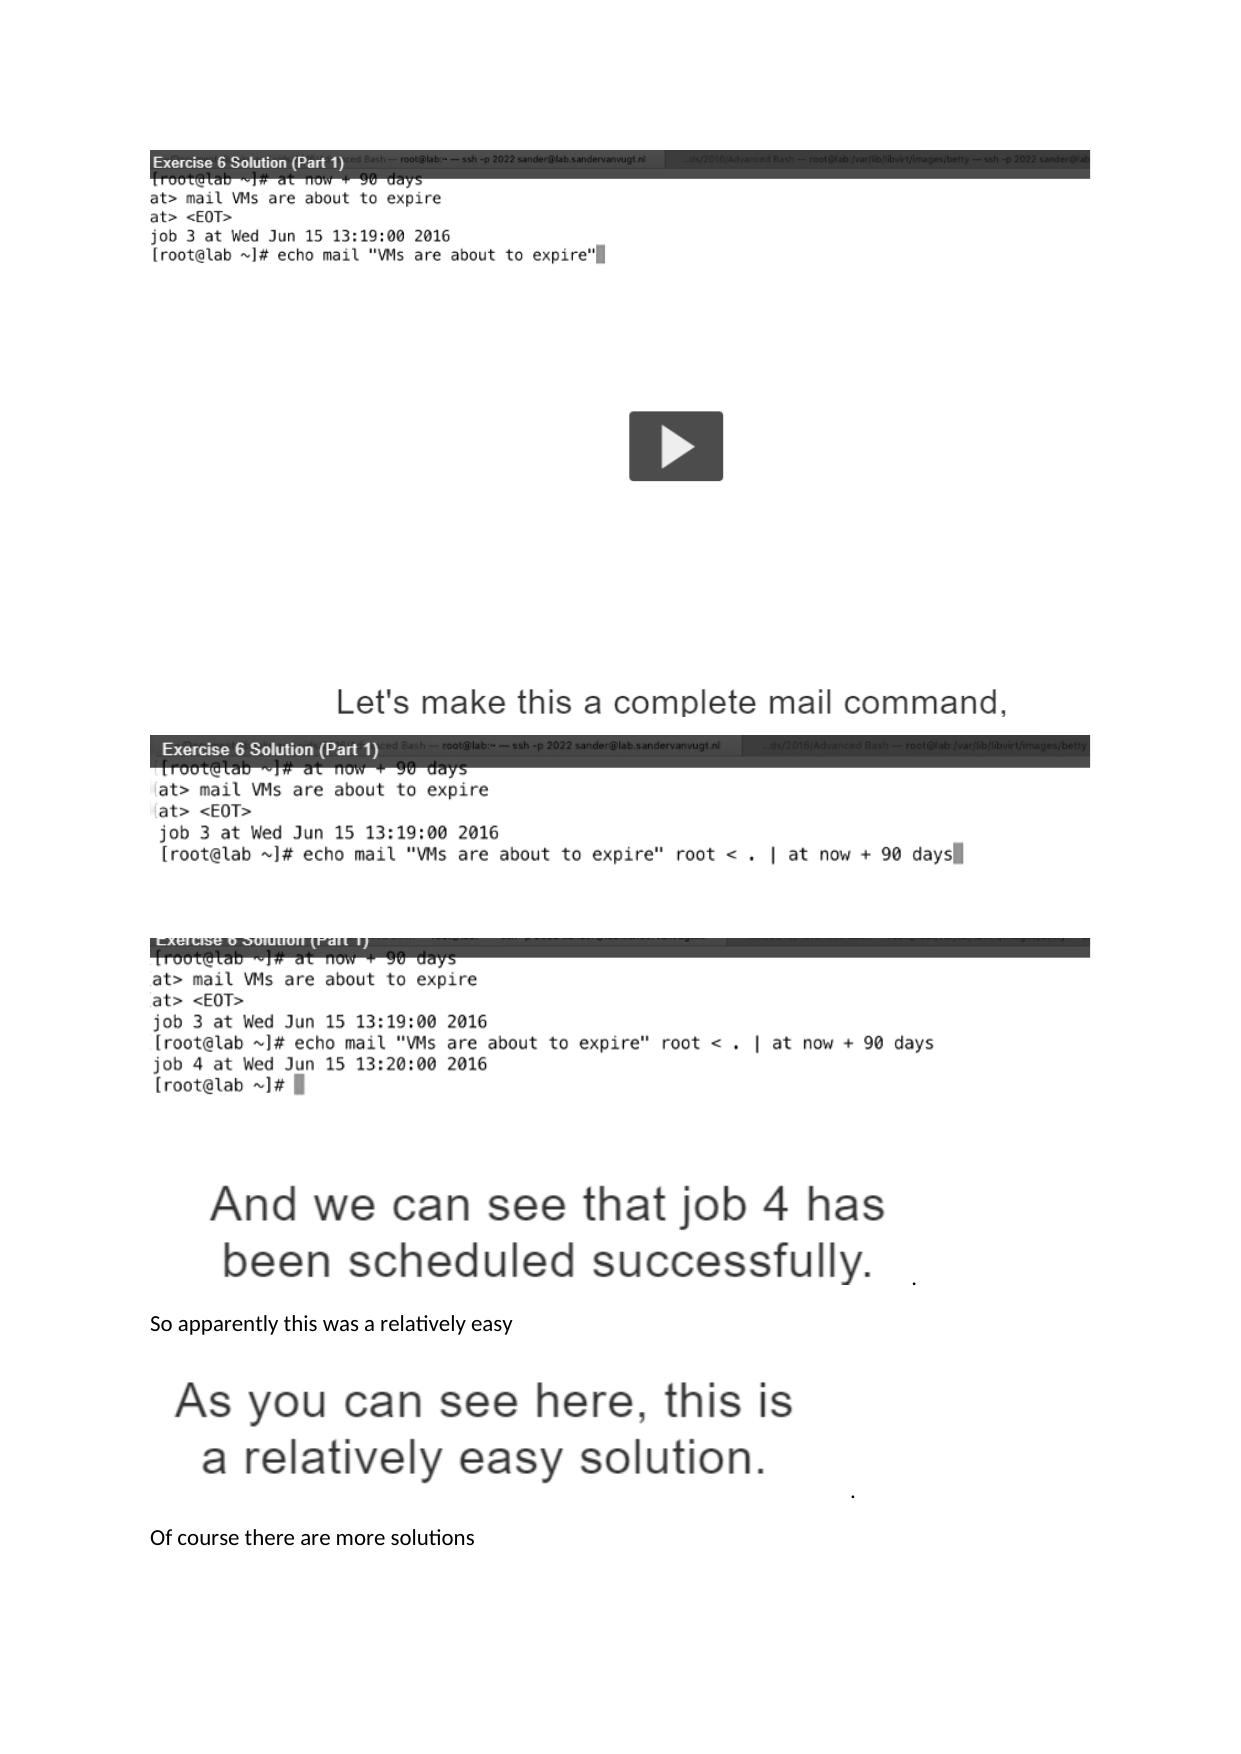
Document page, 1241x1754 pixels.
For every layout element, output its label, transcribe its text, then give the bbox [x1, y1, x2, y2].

text So apparently this was a relatively easy [150, 1309, 1090, 1337]
text Of course there are more solutions [150, 1523, 1090, 1551]
picture [150, 150, 1091, 717]
picture [150, 1356, 851, 1499]
picture [150, 1158, 911, 1285]
picture [150, 938, 1091, 1140]
picture [150, 735, 1091, 920]
